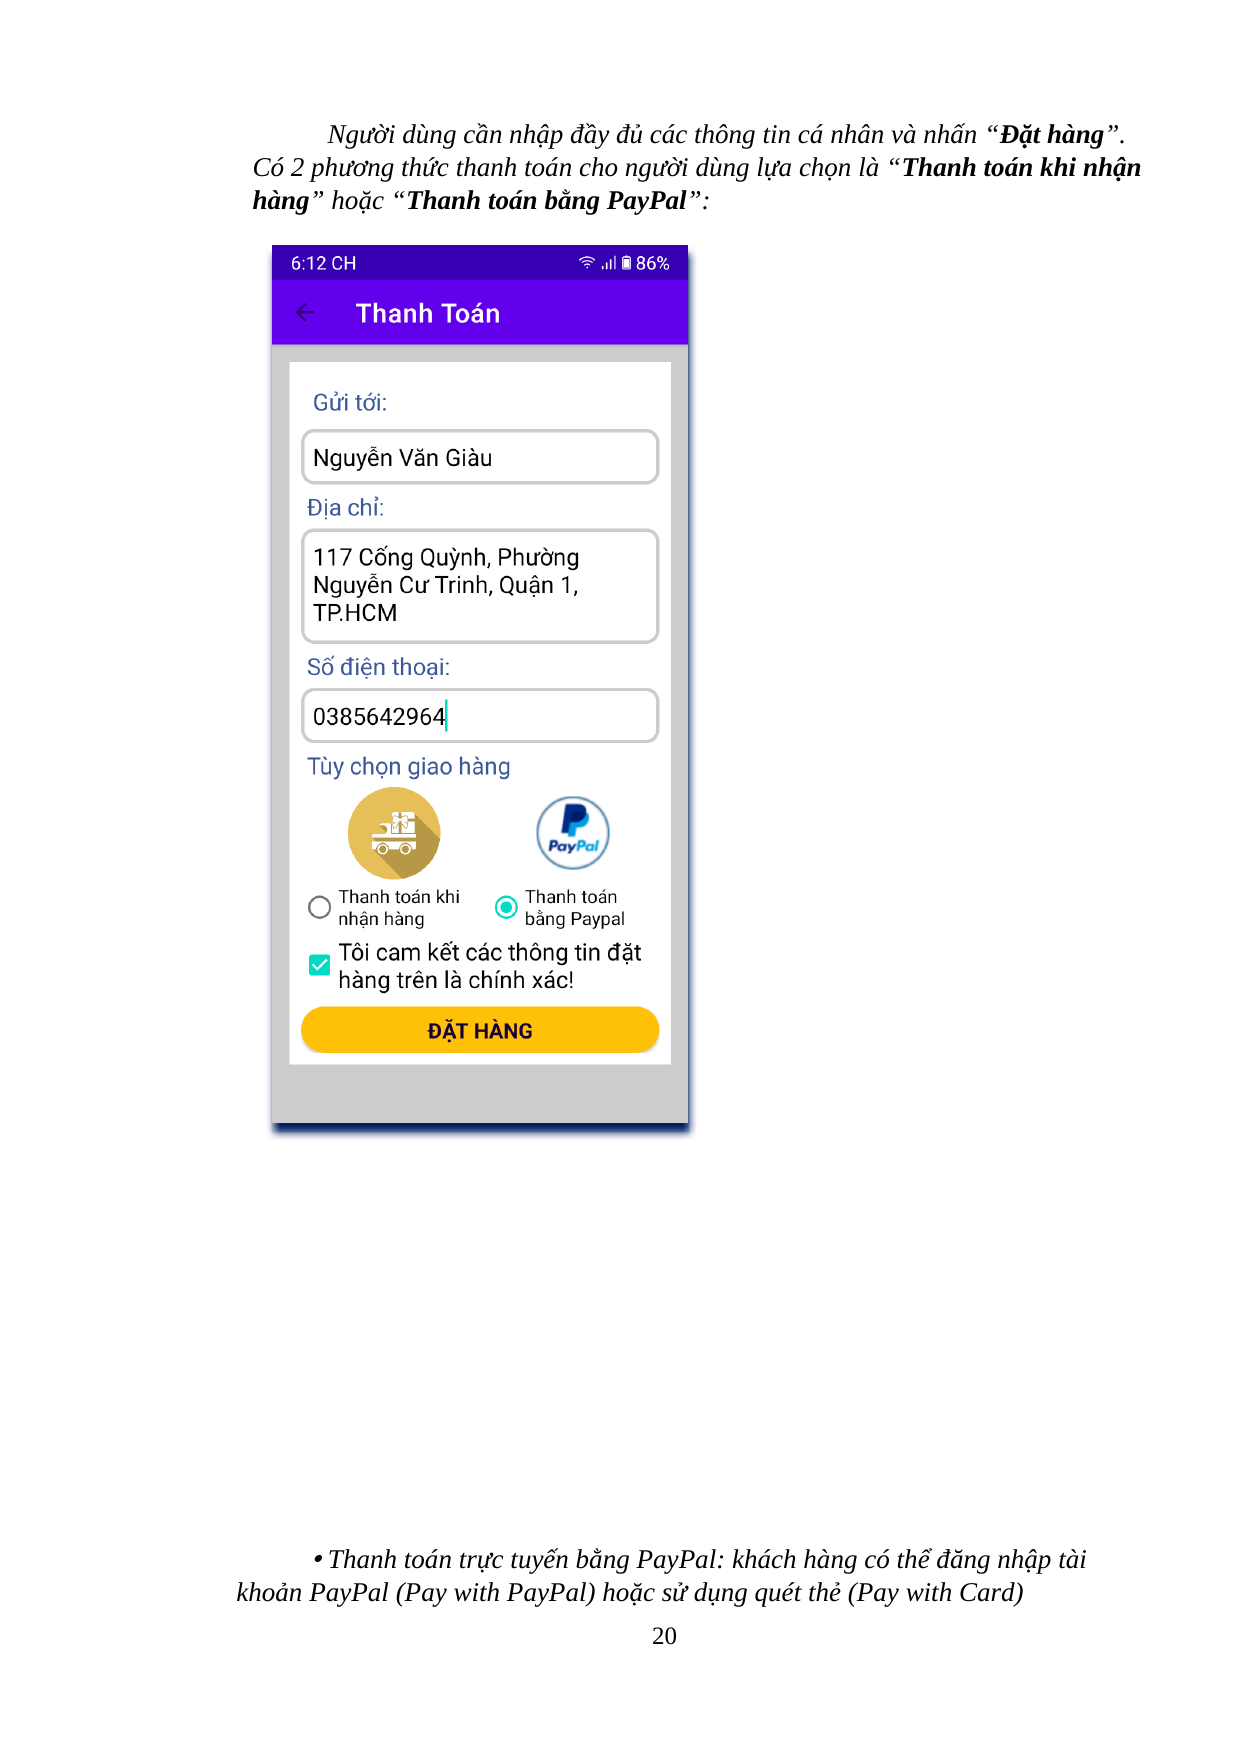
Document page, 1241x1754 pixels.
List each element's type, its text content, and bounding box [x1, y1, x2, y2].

picture [272, 245, 688, 1123]
text Thanh toán trực tuyến bằng PayPal: khách hàng có thể đăng nhập tài khoản PayPal (Pay with PayPal) hoặc sử dụng quét thẻ (Pay with Card) [236, 1543, 1152, 1607]
text Người dùng cần nhập đầy đủ các thông tin cá nhân và nhấn “Đặt hàng”. Có 2 phương thức thanh toán cho người dùng lựa chọn là “Thanh toán khi nhận hàng” hoặc “Thanh toán bằng PayPal”: [252, 118, 1152, 215]
